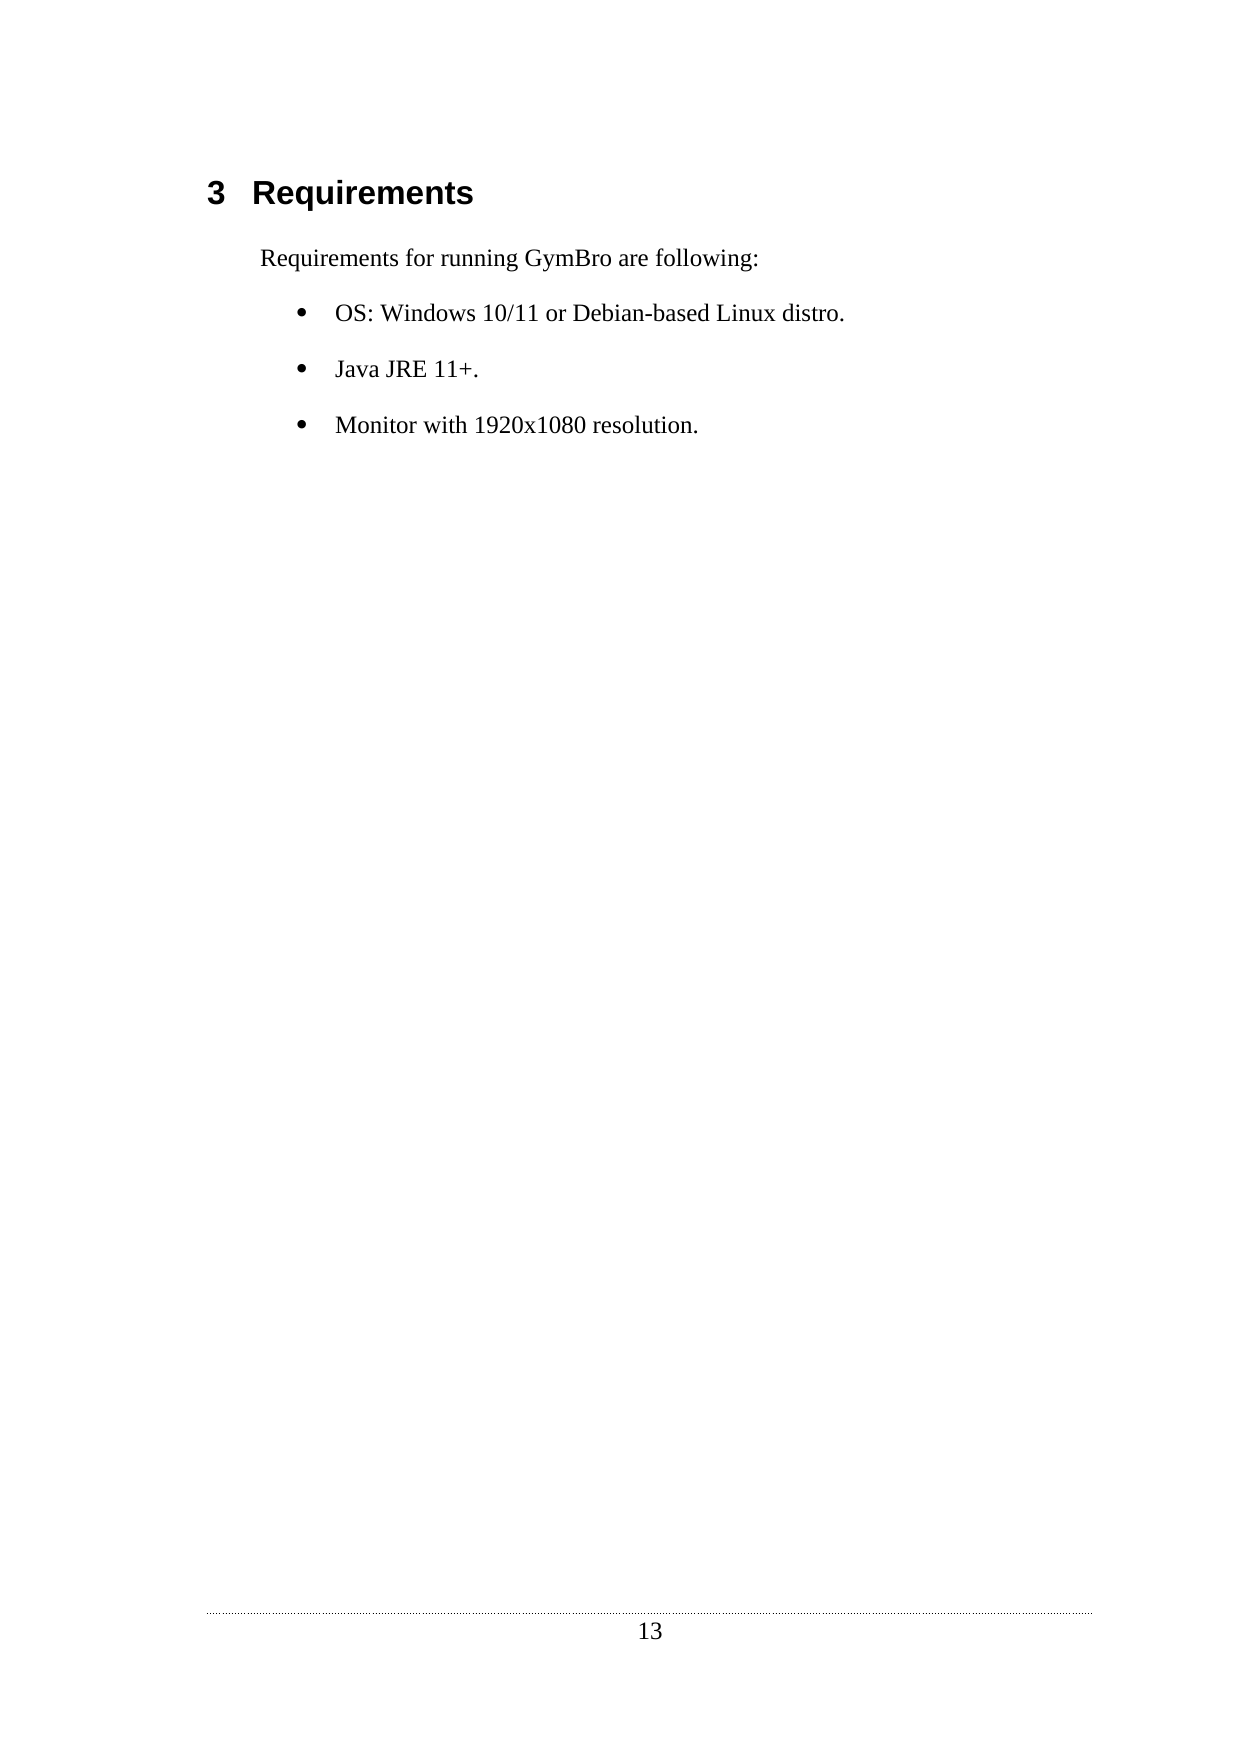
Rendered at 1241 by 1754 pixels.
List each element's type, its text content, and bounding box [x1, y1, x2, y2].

list Monitor with 1920x1080 resolution. [297, 410, 1092, 438]
list Java JRE 11+. [297, 354, 1092, 383]
list OS: Windows 10/11 or Debian-based Linux distro. [297, 298, 1092, 327]
text Requirements for running GymBro are following: [207, 243, 1092, 272]
text Requirements [207, 173, 1092, 211]
